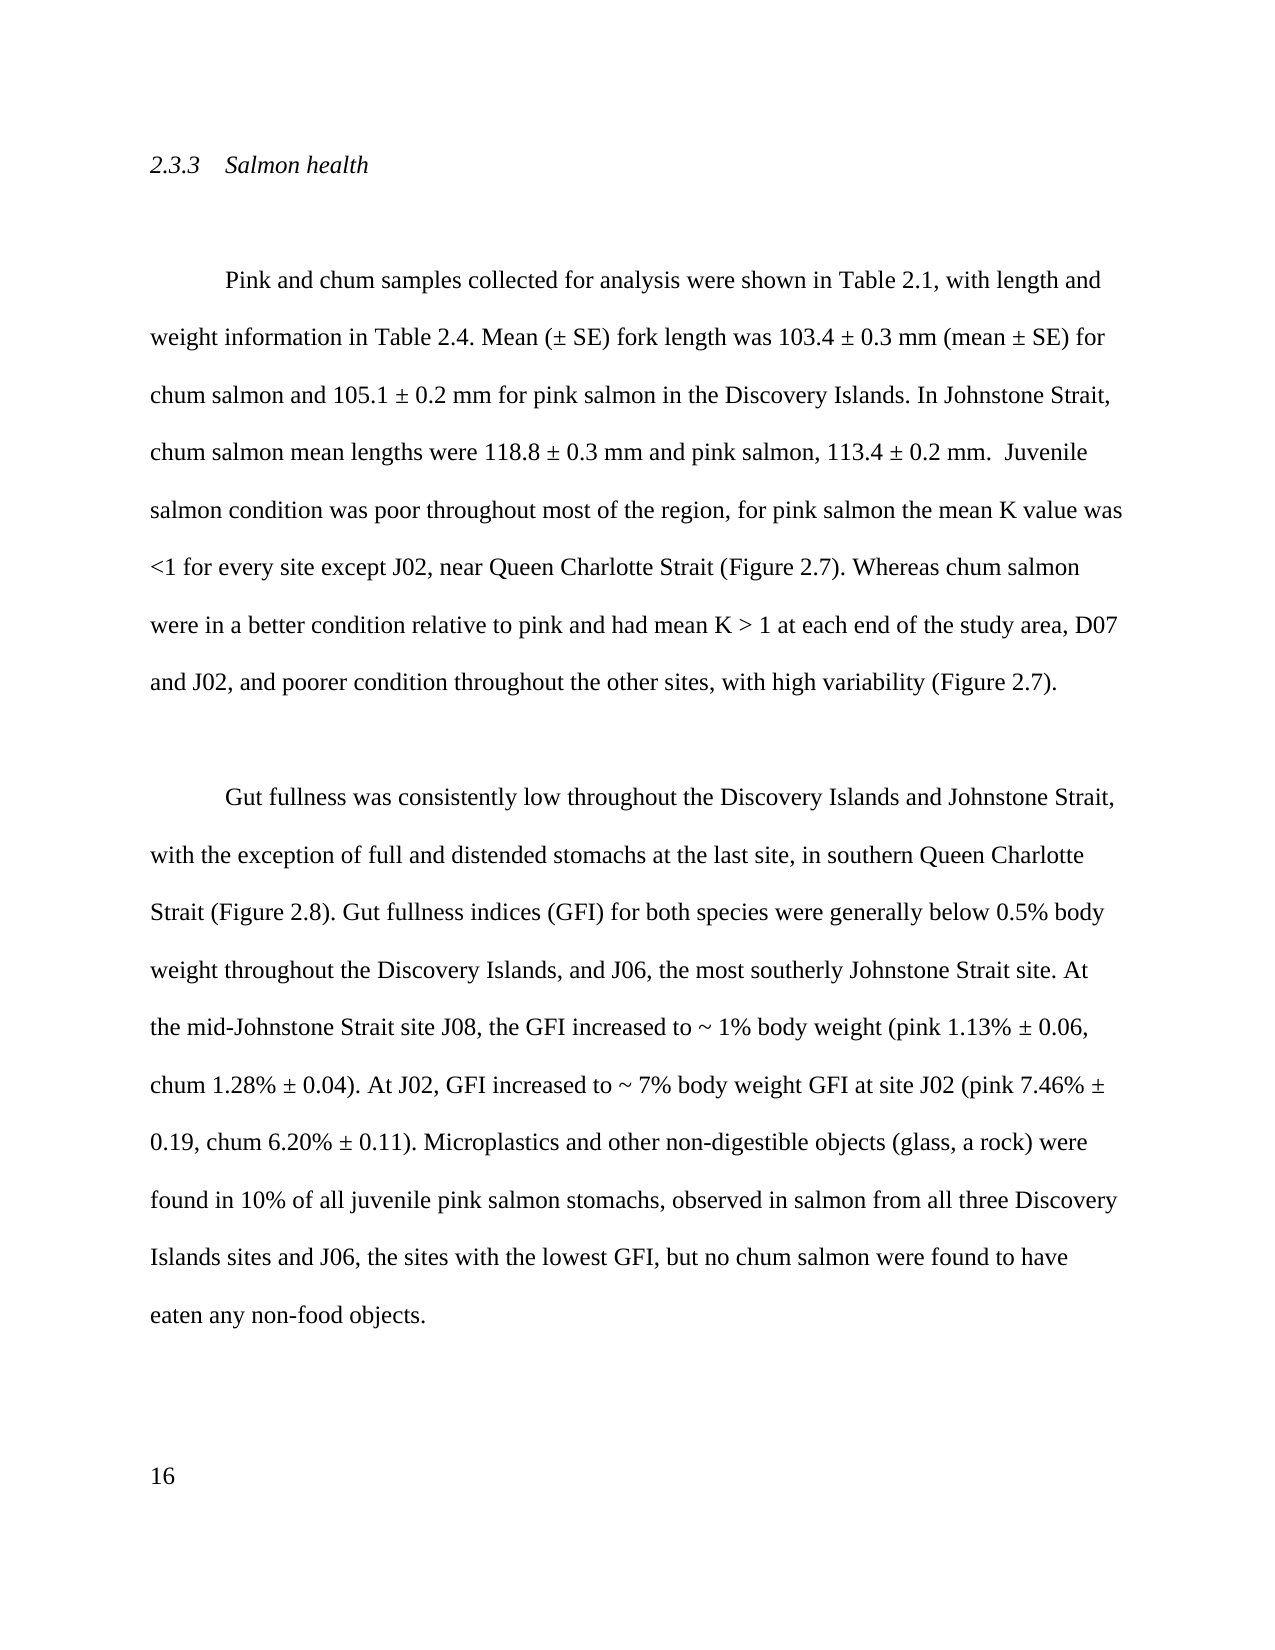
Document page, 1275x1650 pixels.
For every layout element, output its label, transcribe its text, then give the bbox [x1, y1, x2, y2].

subtitle Salmon health [150, 150, 1125, 179]
text Gut fullness was consistently low throughout the Discovery Islands and Johnstone Strait, with the exception of full and distended stomachs at the last site, in southern Queen Charlotte Strait (Figure 2.8). Gut fullness indices (GFI) for both species were generally below 0.5% body weight throughout the Discovery Islands, and J06, the most southerly Johnstone Strait site. At the mid-Johnstone Strait site J08, the GFI increased to ~ 1% body weight (pink 1.13% ± 0.06, chum 1.28% ± 0.04). At J02, GFI increased to ~ 7% body weight GFI at site J02 (pink 7.46% ± 0.19, chum 6.20% ± 0.11). Microplastics and other non-digestible objects (glass, a rock) were found in 10% of all juvenile pink salmon stomachs, observed in salmon from all three Discovery Islands sites and J06, the sites with the lowest GFI, but no chum salmon were found to have eaten any non-food objects. [150, 782, 1125, 1329]
text Pink and chum samples collected for analysis were shown in Table 2.1, with length and weight information in Table 2.4. Mean (± SE) fork length was 103.4 ± 0.3 mm (mean ± SE) for chum salmon and 105.1 ± 0.2 mm for pink salmon in the Discovery Islands. In Johnstone Strait, chum salmon mean lengths were 118.8 ± 0.3 mm and pink salmon, 113.4 ± 0.2 mm. Juvenile salmon condition was poor throughout most of the region, for pink salmon the mean K value was <1 for every site except J02, near Queen Charlotte Strait (Figure 2.7). Whereas chum salmon were in a better condition relative to pink and had mean K > 1 at each end of the study area, D07 and J02, and poorer condition throughout the other sites, with high variability (Figure 2.7). [150, 265, 1125, 696]
